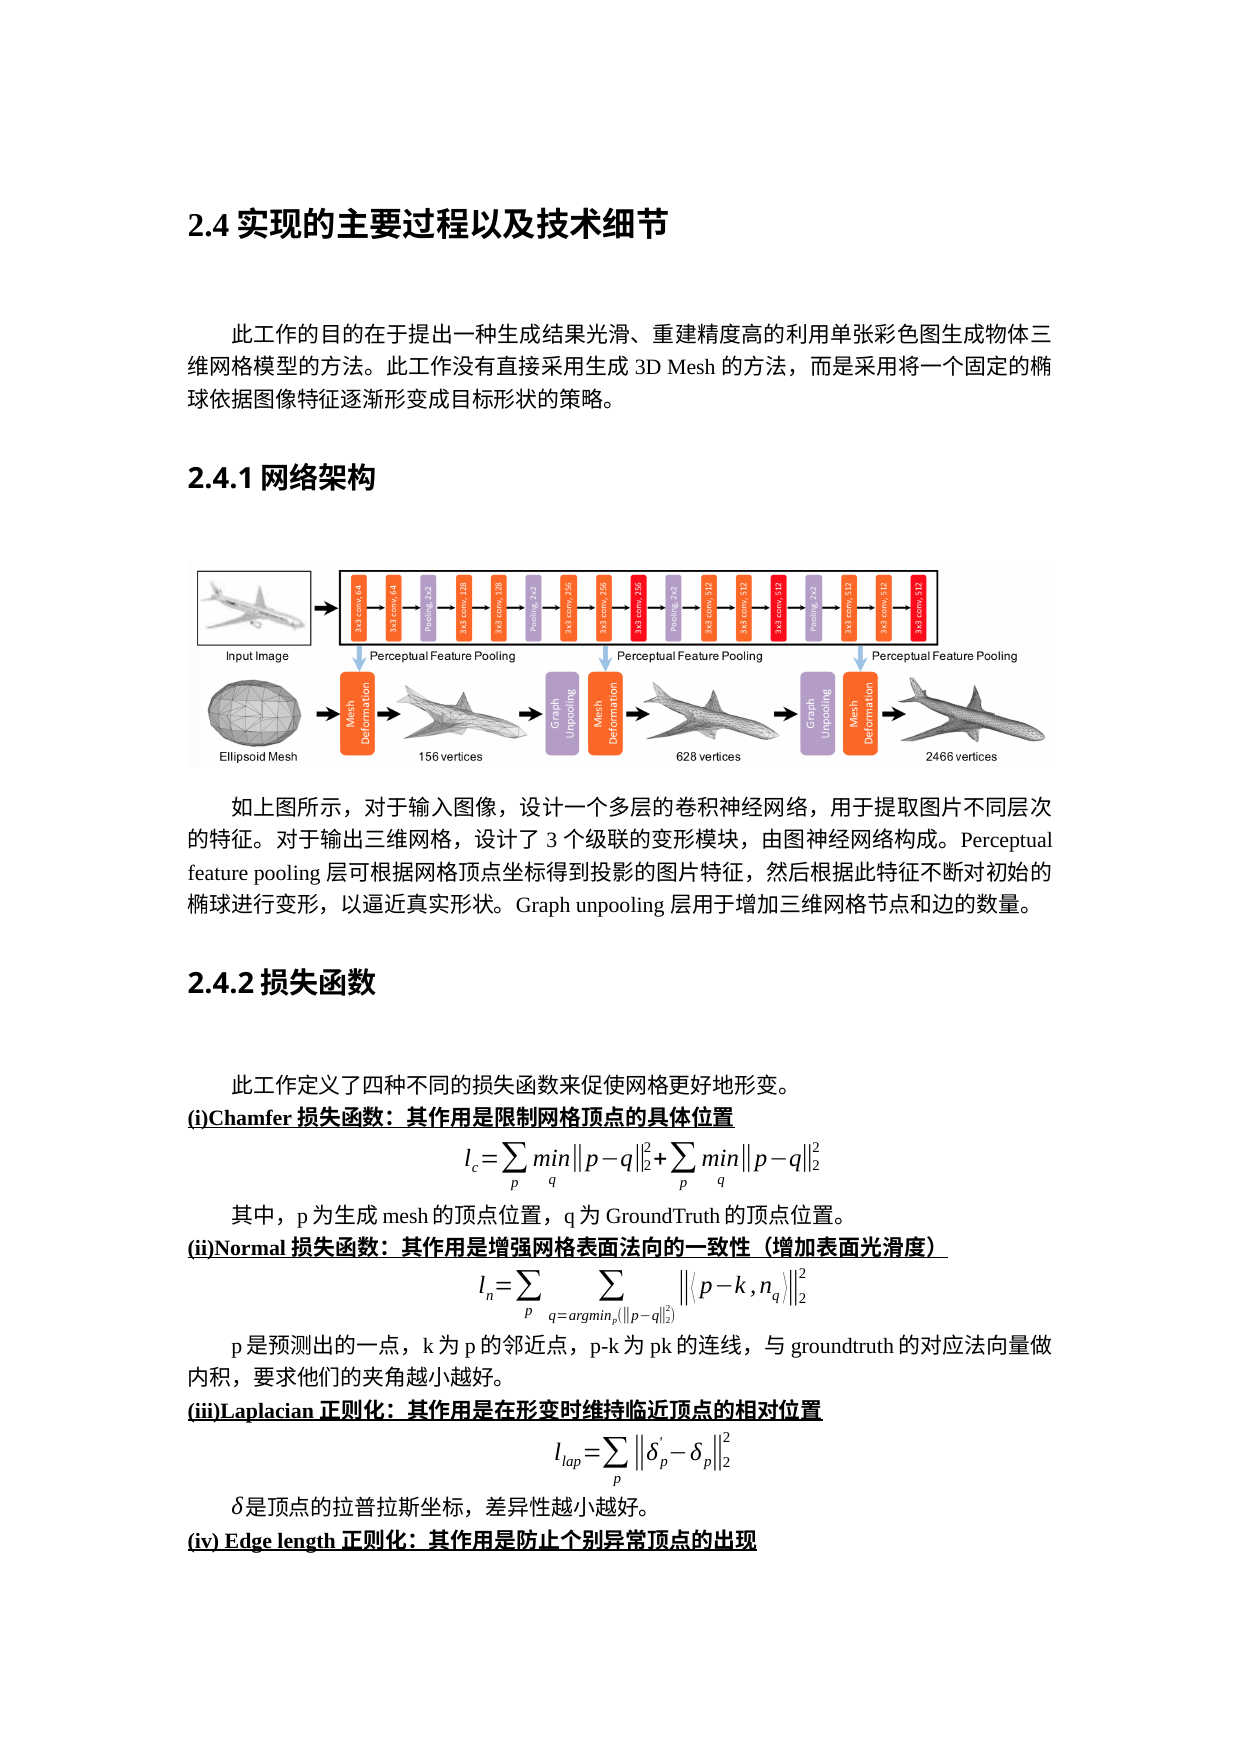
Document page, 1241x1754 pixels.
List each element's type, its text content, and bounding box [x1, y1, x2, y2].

text 如上图所示，对于输入图像，设计一个多层的卷积神经网络，用于提取图片不同层次的特征。对于输出三维网格，设计了 3 个级联的变形模块，由图神经网络构成。Perceptual feature pooling 层可根据网格顶点坐标得到投影的图片特征，然后根据此特征不断对初始的椭球进行变形，以逼近真实形状。Graph unpooling 层用于增加三维网格节点和边的数量。 [187, 789, 1053, 919]
text 其中，p为生成mesh的顶点位置，q为GroundTruth的顶点位置。 [187, 1197, 1053, 1230]
text p是预测出的一点，k为p的邻近点，p-k为pk的连线，与groundtruth的对应法向量做内积，要求他们的夹角越小越好。 [187, 1327, 1053, 1392]
text 此工作的目的在于提出一种生成结果光滑、重建精度高的利用单张彩色图生成物体三维网格模型的方法。此工作没有直接采用生成 3D Mesh 的方法，而是采用将一个固定的椭球依据图像特征逐渐形变成目标形状的策略。 [187, 316, 1053, 414]
text 此工作定义了四种不同的损失函数来促使网格更好地形变。 [187, 1067, 1053, 1100]
text (ii)Normal 损失函数：其作用是增强网格表面法向的一致性（增加表面光滑度） [187, 1230, 1053, 1262]
subtitle 2.4.1网络架构 [187, 443, 1053, 508]
picture [187, 561, 1053, 768]
text 是顶点的拉普拉斯坐标，差异性越小越好。 [187, 1490, 1053, 1522]
text (iv) Edge length 正则化：其作用是防止个别异常顶点的出现 [187, 1522, 1053, 1555]
text (i)Chamfer 损失函数：其作用是限制网格顶点的具体位置 [187, 1100, 1053, 1132]
subtitle 2.4.2损失函数 [187, 948, 1053, 1013]
text (iii)Laplacian 正则化：其作用是在形变时维持临近顶点的相对位置 [187, 1392, 1053, 1425]
subtitle 2.4实现的主要过程以及技术细节 [187, 189, 1053, 254]
